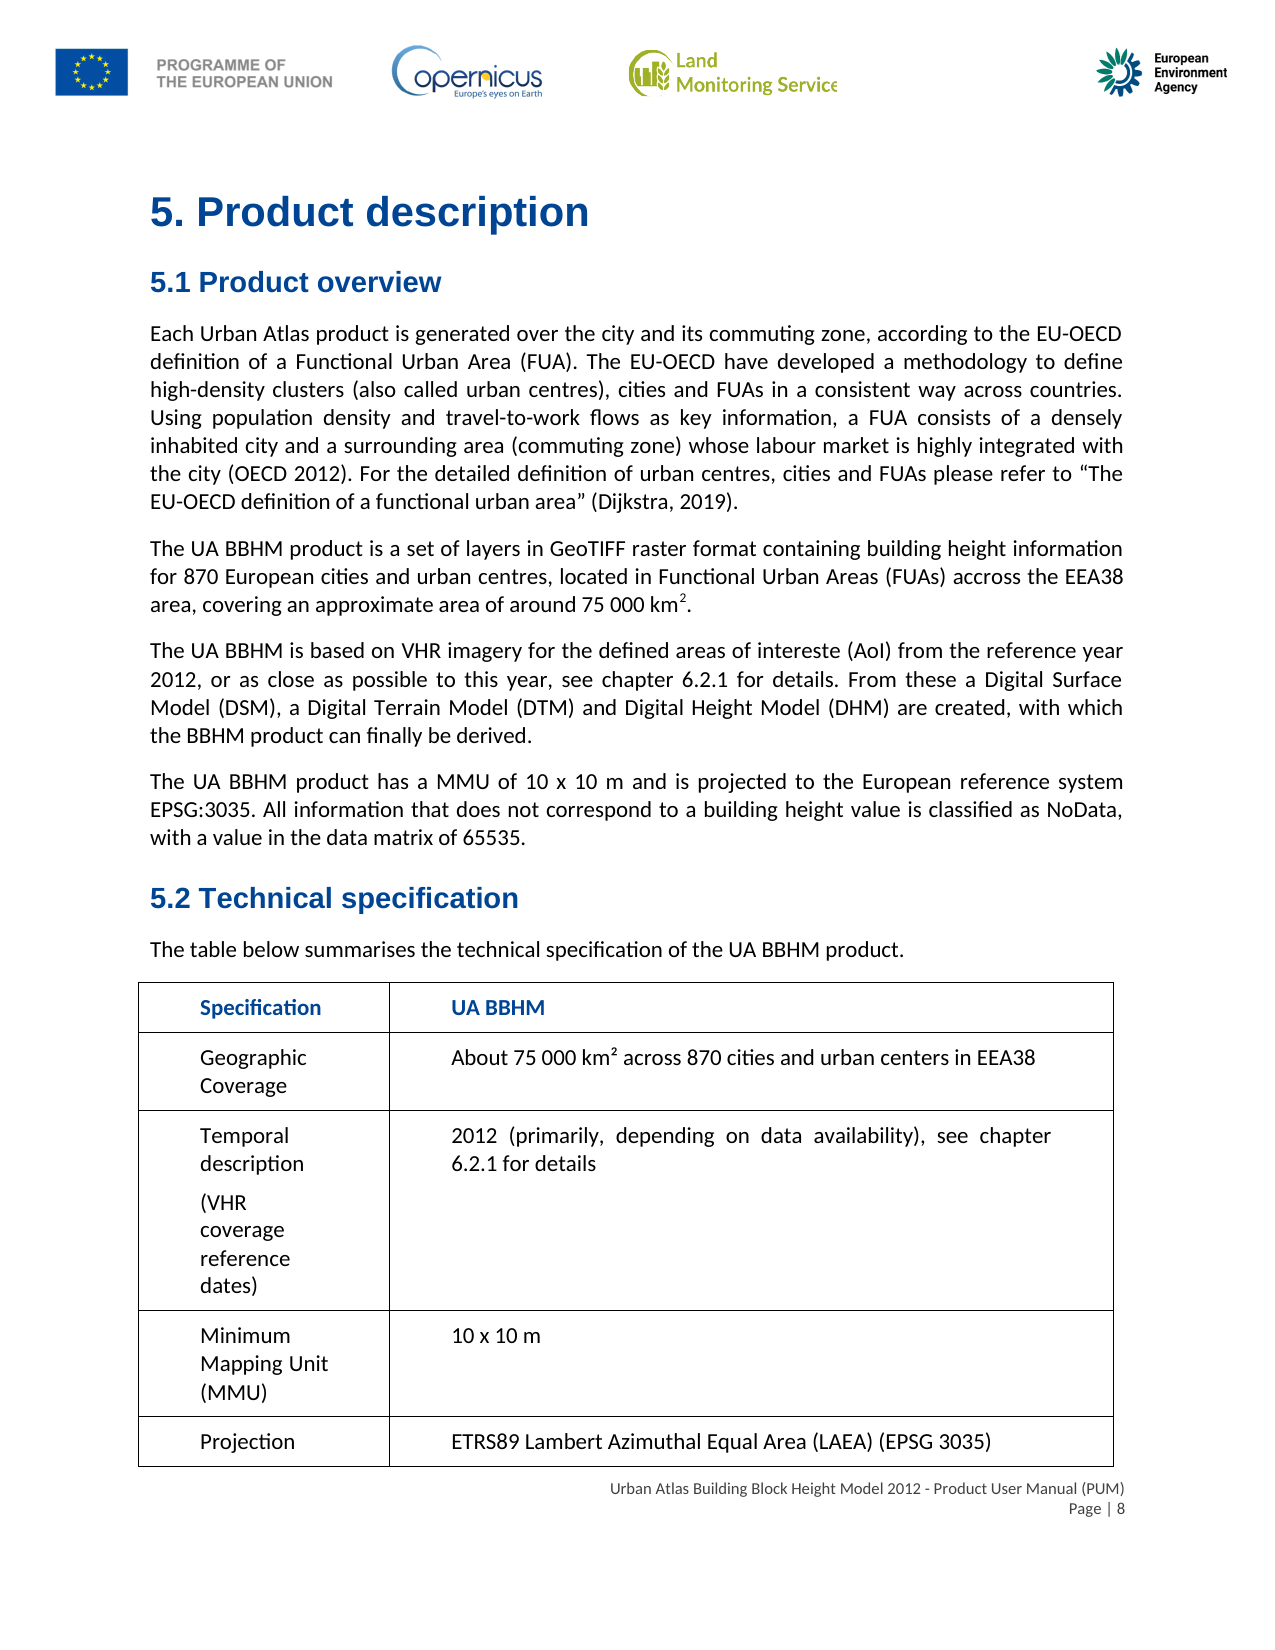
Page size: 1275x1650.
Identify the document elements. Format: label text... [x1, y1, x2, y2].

picture [1094, 46, 1228, 97]
table_cell Minimum Mapping Unit (MMU) [139, 1311, 389, 1416]
table_cell Projection [139, 1417, 389, 1466]
text Each Urban Atlas product is generated over the city and its commuting zone, according to the EU-OECD definition of a Functional Urban Area (FUA). The EU-OECD have developed a methodology to define high-density clusters (also called urban centres), cities and FUAs in a consistent way across countries. Using population density and travel-to-work flows as key information, a FUA consists of a densely inhabited city and a surrounding area (commuting zone) whose labour market is highly integrated with the city (OECD 2012). For the detailed definition of urban centres, cities and FUAs please refer to “The EU-OECD definition of a functional urban area” (Dijkstra, 2019). [150, 319, 1125, 515]
picture [628, 50, 837, 97]
table_header UA BBHM [390, 983, 1113, 1032]
text The table below summarises the technical specification of the UA BBHM product. [150, 935, 1125, 963]
subtitle 5.2 Technical specification [150, 881, 1125, 914]
table_cell About 75 000 km² across 870 cities and urban centers in EEA38 [390, 1033, 1113, 1110]
table_cell 10 x 10 m [390, 1311, 1113, 1416]
text The UA BBHM is based on VHR imagery for the defined areas of intereste (AoI) from the reference year 2012, or as close as possible to this year, see chapter 6.2.1 for details. From these a Digital Surface Model (DSM), a Digital Terrain Model (DTM) and Digital Height Model (DHM) are created, with which the BBHM product can finally be derived. [150, 637, 1125, 749]
subtitle 5. Product description [150, 187, 1125, 235]
table_cell Temporal description (VHR coverage reference dates) [139, 1111, 389, 1310]
table_cell Geographic Coverage [139, 1033, 389, 1110]
text The UA BBHM product is a set of layers in GeoTIFF raster format containing building height information for 870 European cities and urban centres, located in Functional Urban Areas (FUAs) accross the EEA38 area, covering an approximate area of around 75 000 km2. [150, 534, 1125, 618]
table_cell ETRS89 Lambert Azimuthal Equal Area (LAEA) (EPSG 3035) [390, 1417, 1113, 1466]
text The UA BBHM product has a MMU of 10 x 10 m and is projected to the European reference system EPSG:3035. All information that does not correspond to a building height value is classified as NoData, with a value in the data matrix of 65535. [150, 767, 1125, 852]
table_cell 2012 (primarily, depending on data availability), see chapter 6.2.1 for details [390, 1111, 1113, 1310]
picture [371, 15, 560, 130]
picture [29, 21, 351, 124]
subtitle 5.1 Product overview [150, 264, 1125, 298]
table_header Specification [139, 983, 389, 1032]
